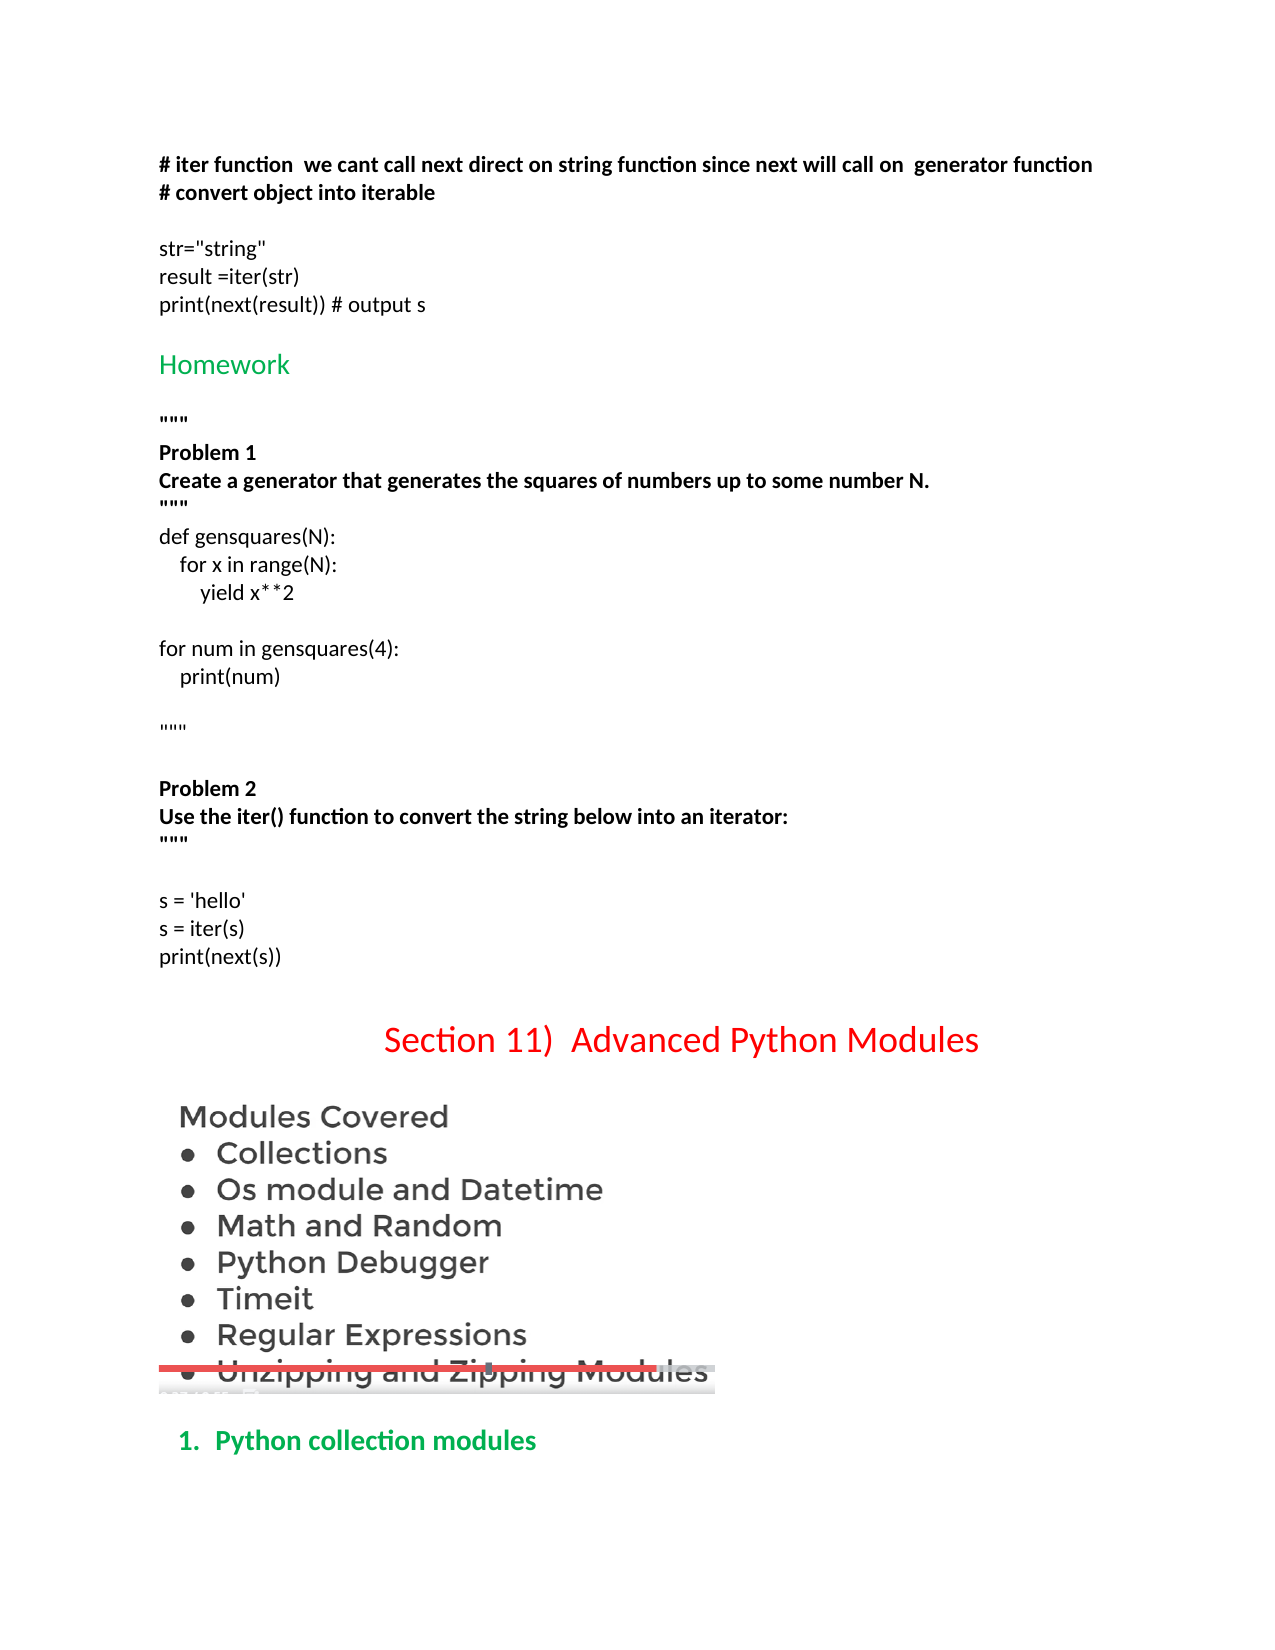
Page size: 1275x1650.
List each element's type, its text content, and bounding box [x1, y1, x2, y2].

text result =iter(str) [159, 262, 1125, 290]
list Python collection modules [178, 1422, 1125, 1458]
text print(num) [159, 662, 1125, 690]
text """ [159, 410, 1125, 438]
text """ [159, 830, 1125, 858]
text Problem 1 [159, 438, 1125, 466]
text yield x**2 [159, 578, 1125, 606]
text Create a generator that generates the squares of numbers up to some number N. [159, 466, 1125, 494]
text for num in gensquares(4): [159, 634, 1125, 662]
picture [158, 1090, 715, 1394]
text Section 11) Advanced Python Modules [384, 1016, 1125, 1062]
text # convert object into iterable [159, 178, 1125, 206]
text print(next(result)) # output s [159, 290, 1125, 318]
text s = iter(s) [159, 914, 1125, 942]
text # iter function we cant call next direct on string function since next will call on generator function [159, 150, 1125, 178]
text str="string" [159, 234, 1125, 262]
text Homework [159, 346, 1125, 382]
text def gensquares(N): [159, 522, 1125, 550]
text print(next(s)) [159, 942, 1125, 970]
text Problem 2 [159, 774, 1125, 802]
text Use the iter() function to convert the string below into an iterator: [159, 802, 1125, 830]
text """ [159, 718, 1125, 746]
text """ [159, 494, 1125, 522]
text s = 'hello' [159, 886, 1125, 914]
text for x in range(N): [159, 550, 1125, 578]
